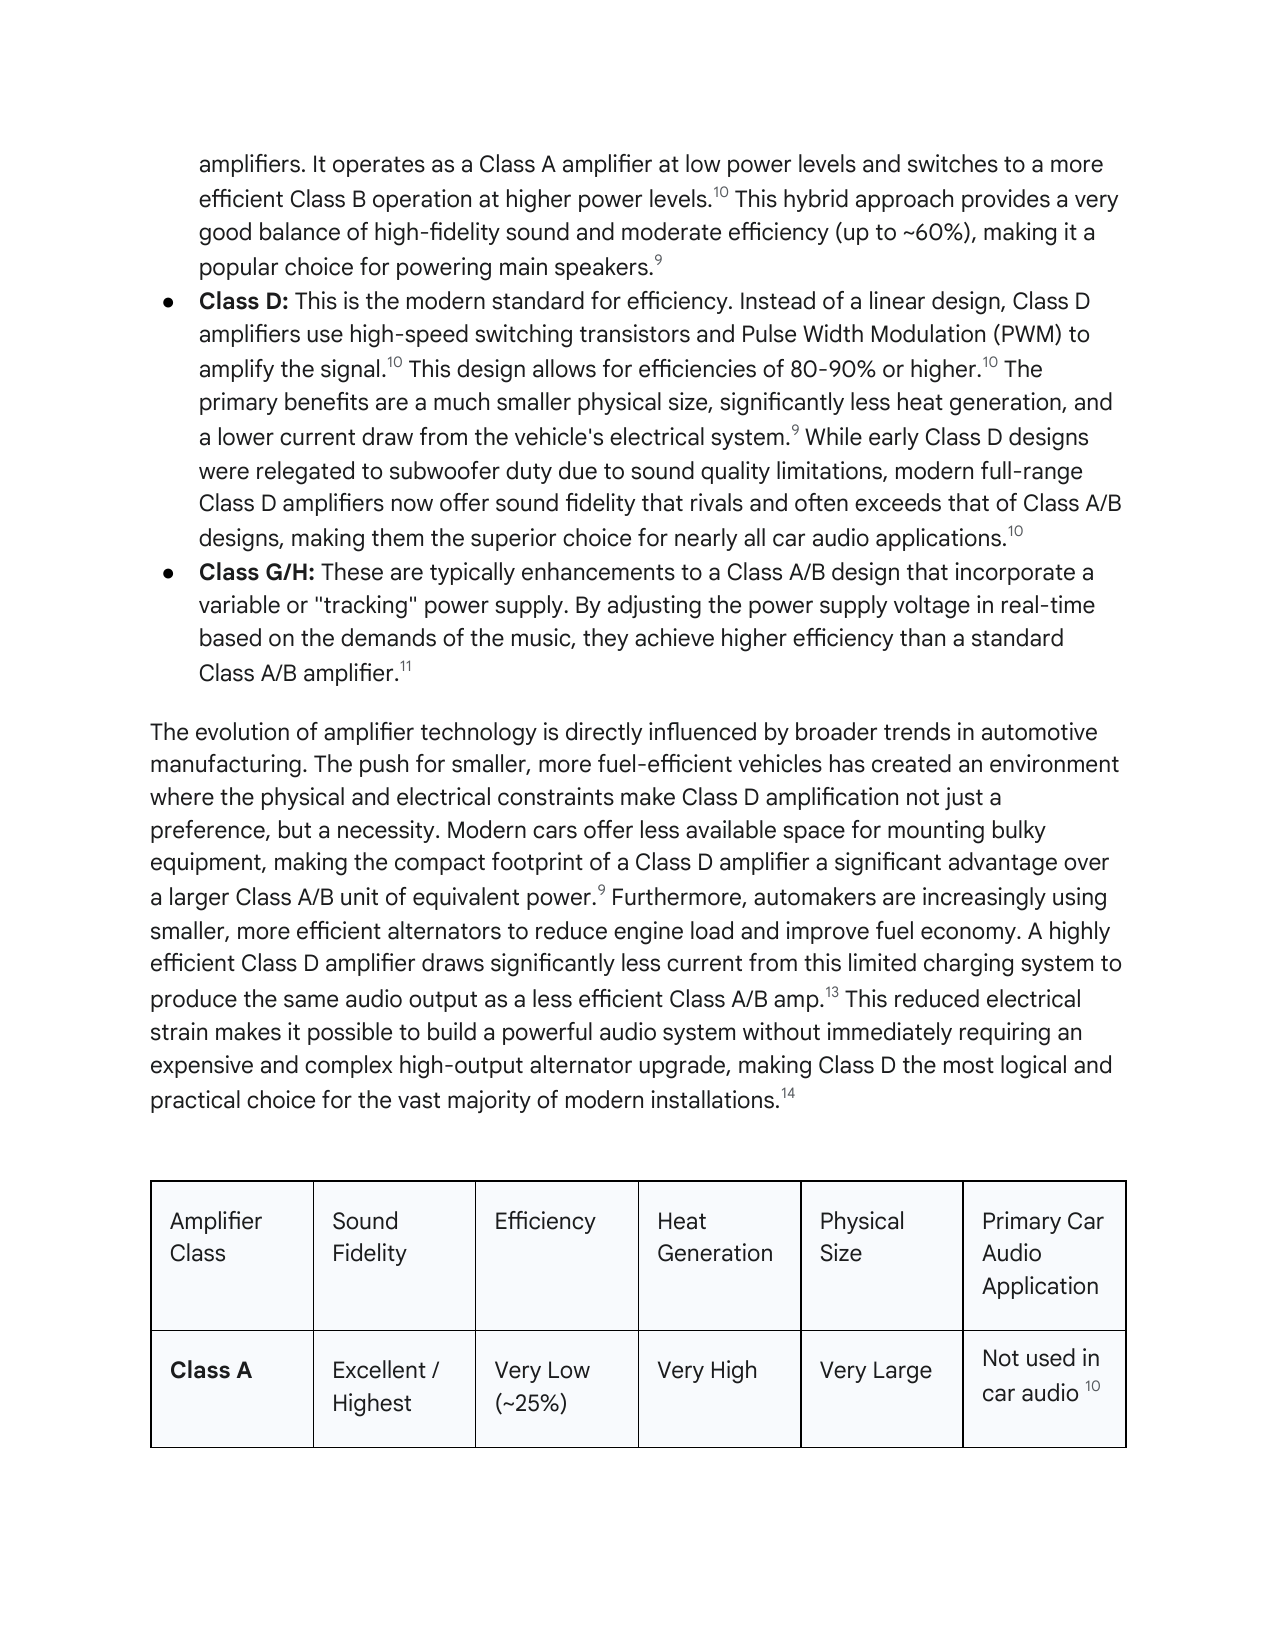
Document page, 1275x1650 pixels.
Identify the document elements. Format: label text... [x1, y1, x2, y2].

table_header Primary Car Audio Application [964, 1182, 1125, 1330]
table_cell Very Low (~25%) [476, 1331, 638, 1446]
table_header Amplifier Class [152, 1182, 313, 1330]
list Class D: This is the modern standard for efficiency. Instead of a linear design, Class D amplifiers use high-speed switching transistors and Pulse Width Modulation (PWM) to amplify the signal.10 This design allows for efficiencies of 80-90% or higher.10 The primary benefits are a much smaller physical size, significantly less heat generation, and a lower current draw from the vehicle's electrical system.9 While early Class D designs were relegated to subwoofer duty due to sound quality limitations, modern full-range Class D amplifiers now offer sound fidelity that rivals and often exceeds that of Class A/B designs, making them the superior choice for nearly all car audio applications.10 [161, 287, 1125, 554]
text The evolution of amplifier technology is directly influenced by broader trends in automotive manufacturing. The push for smaller, more fuel-efficient vehicles has created an environment where the physical and electrical constraints make Class D amplification not just a preference, but a necessity. Modern cars offer less available space for mounting bulky equipment, making the compact footprint of a Class D amplifier a significant advantage over a larger Class A/B unit of equivalent power.9 Furthermore, automakers are increasingly using smaller, more efficient alternators to reduce engine load and improve fuel economy. A highly efficient Class D amplifier draws significantly less current from this limited charging system to produce the same audio output as a less efficient Class A/B amp.13 This reduced electrical strain makes it possible to build a powerful audio system without immediately requiring an expensive and complex high-output alternator upgrade, making Class D the most logical and practical choice for the vast majority of modern installations.14 [150, 718, 1125, 1115]
table_header Physical Size [802, 1182, 962, 1330]
list Class G/H: These are typically enhancements to a Class A/B design that incorporate a variable or "tracking" power supply. By adjusting the power supply voltage in real-time based on the demands of the music, they achieve higher efficiency than a standard Class A/B amplifier.11 [161, 558, 1125, 688]
table_cell Excellent / Highest [314, 1331, 475, 1446]
table_cell Very High [639, 1331, 800, 1446]
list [161, 150, 1125, 283]
table_cell Very Large [802, 1331, 962, 1446]
table_header Efficiency [476, 1182, 638, 1330]
table_header Heat Generation [639, 1182, 800, 1330]
table_header Sound Fidelity [314, 1182, 475, 1330]
table_cell Class A [152, 1331, 313, 1446]
table_cell Not used in car audio 10 [964, 1331, 1125, 1446]
